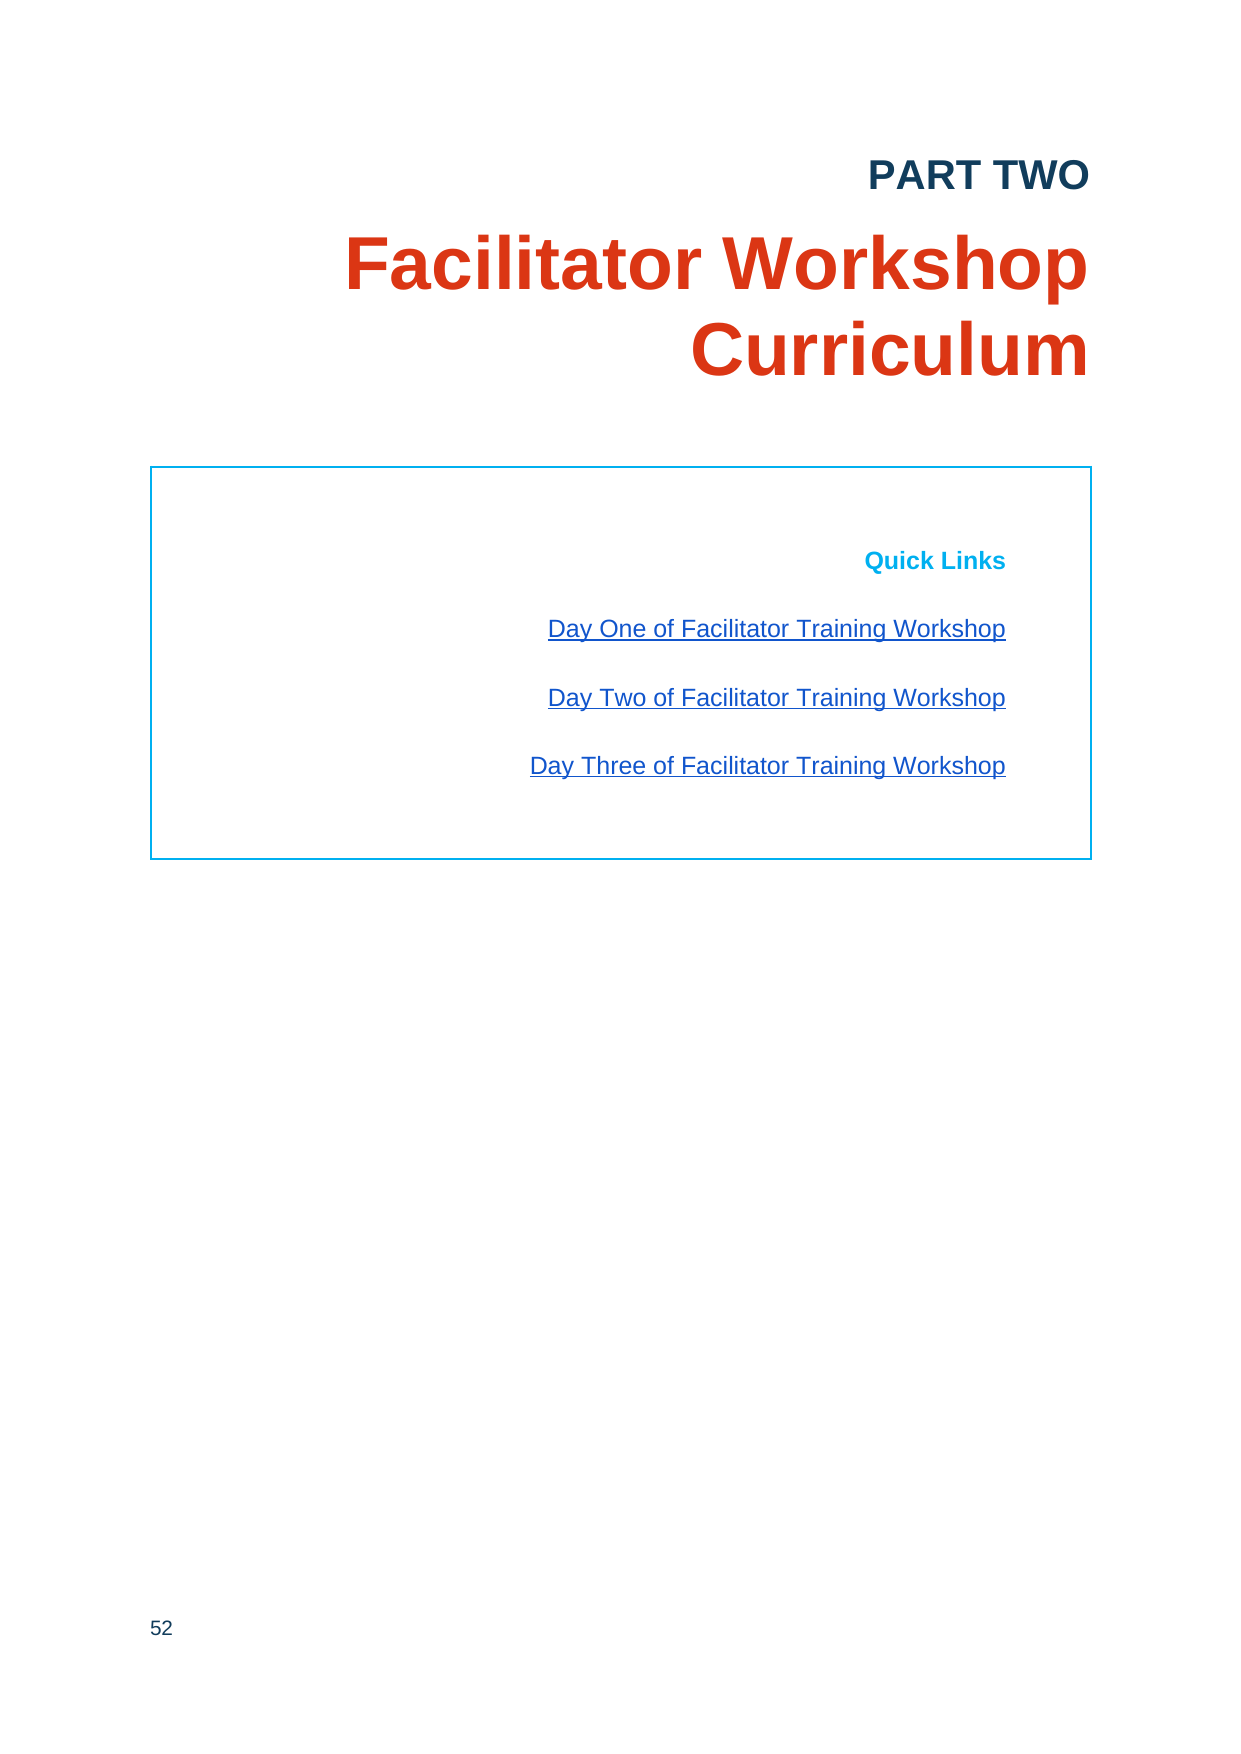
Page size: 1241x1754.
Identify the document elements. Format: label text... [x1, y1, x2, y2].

table_header Quick Links Day One of Facilitator Training Workshop Day Two of Facilitator Training Workshop Day Three of Facilitator Training Workshop [152, 468, 1090, 858]
title Facilitator Workshop Curriculum [150, 219, 1090, 391]
subtitle PART TWO [150, 150, 1090, 198]
